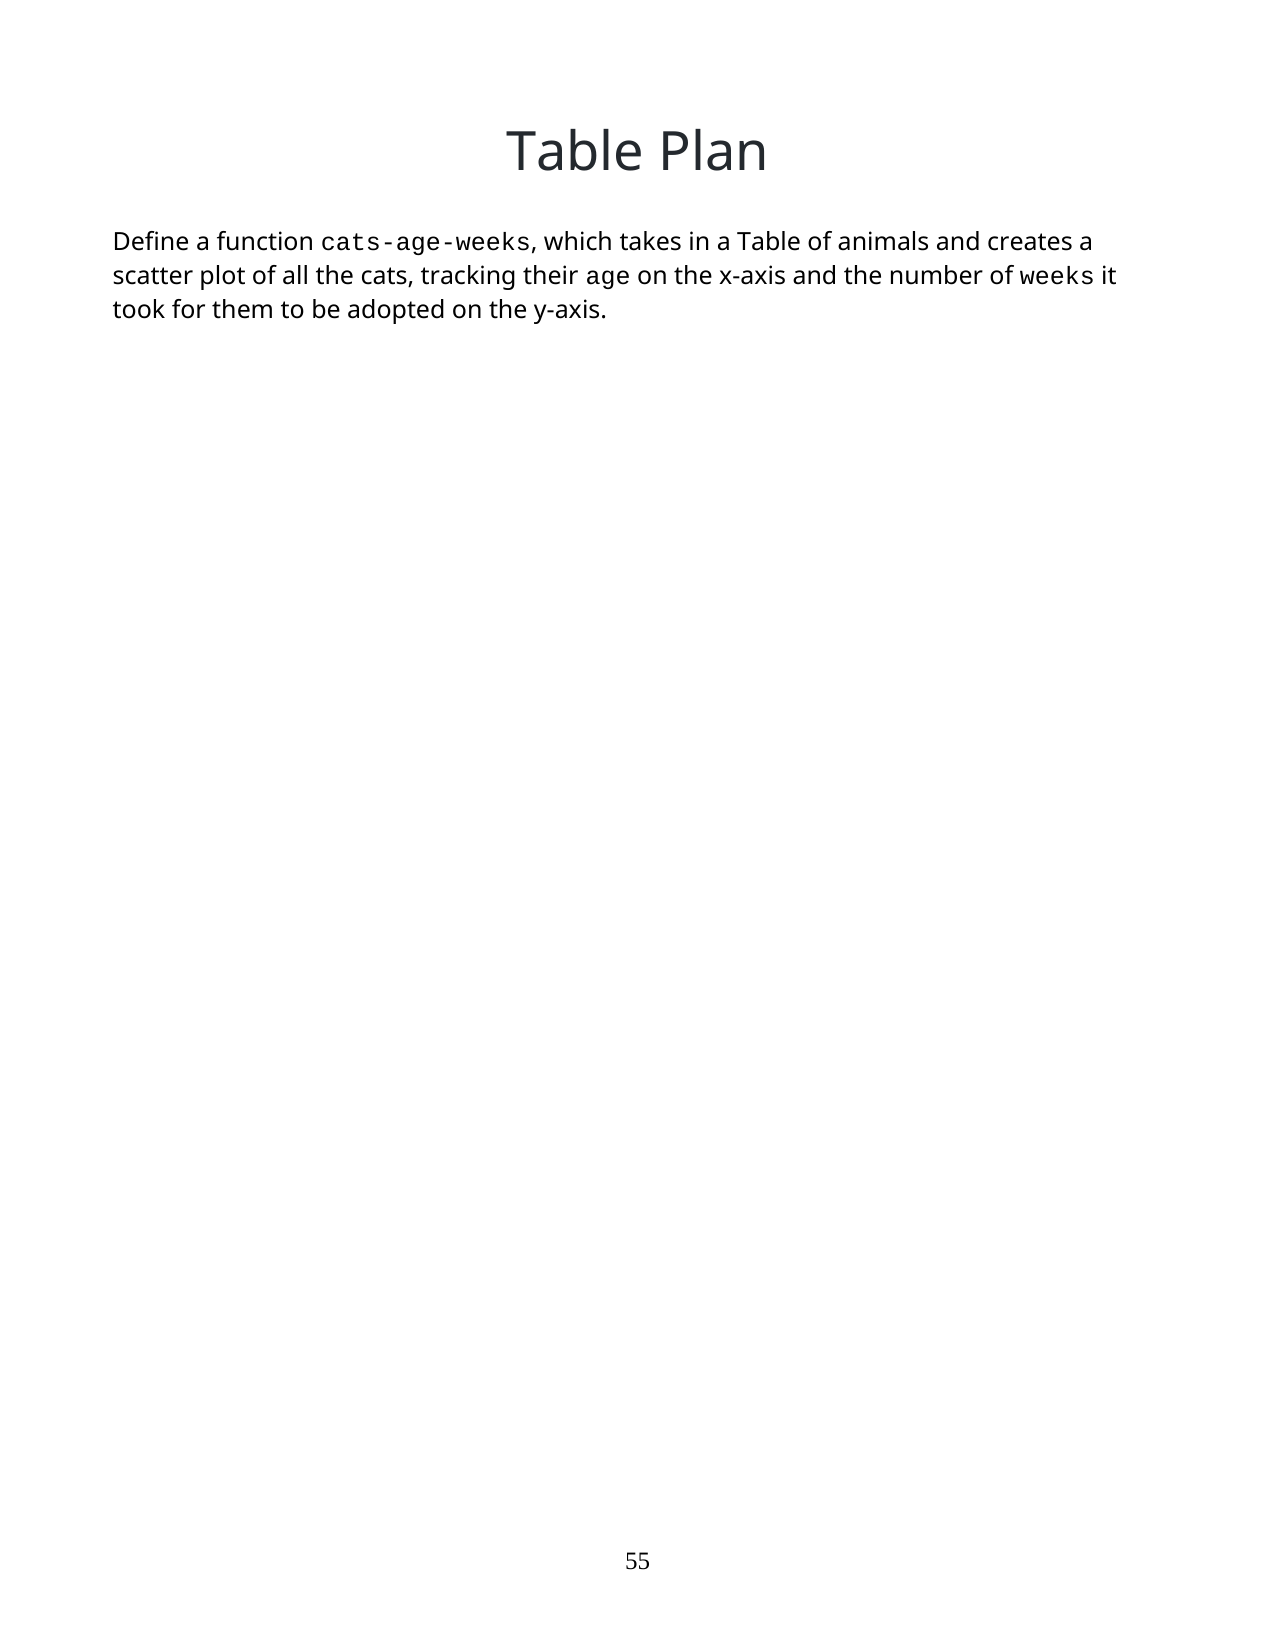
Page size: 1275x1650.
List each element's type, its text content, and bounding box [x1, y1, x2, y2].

subtitle Table Plan [112, 112, 1162, 186]
text Define a function cats-age-weeks, which takes in a Table of animals and creates a scatter plot of all the cats, tracking their age on the x-axis and the number of weeks it took for them to be adopted on the y-axis. [112, 223, 1162, 326]
